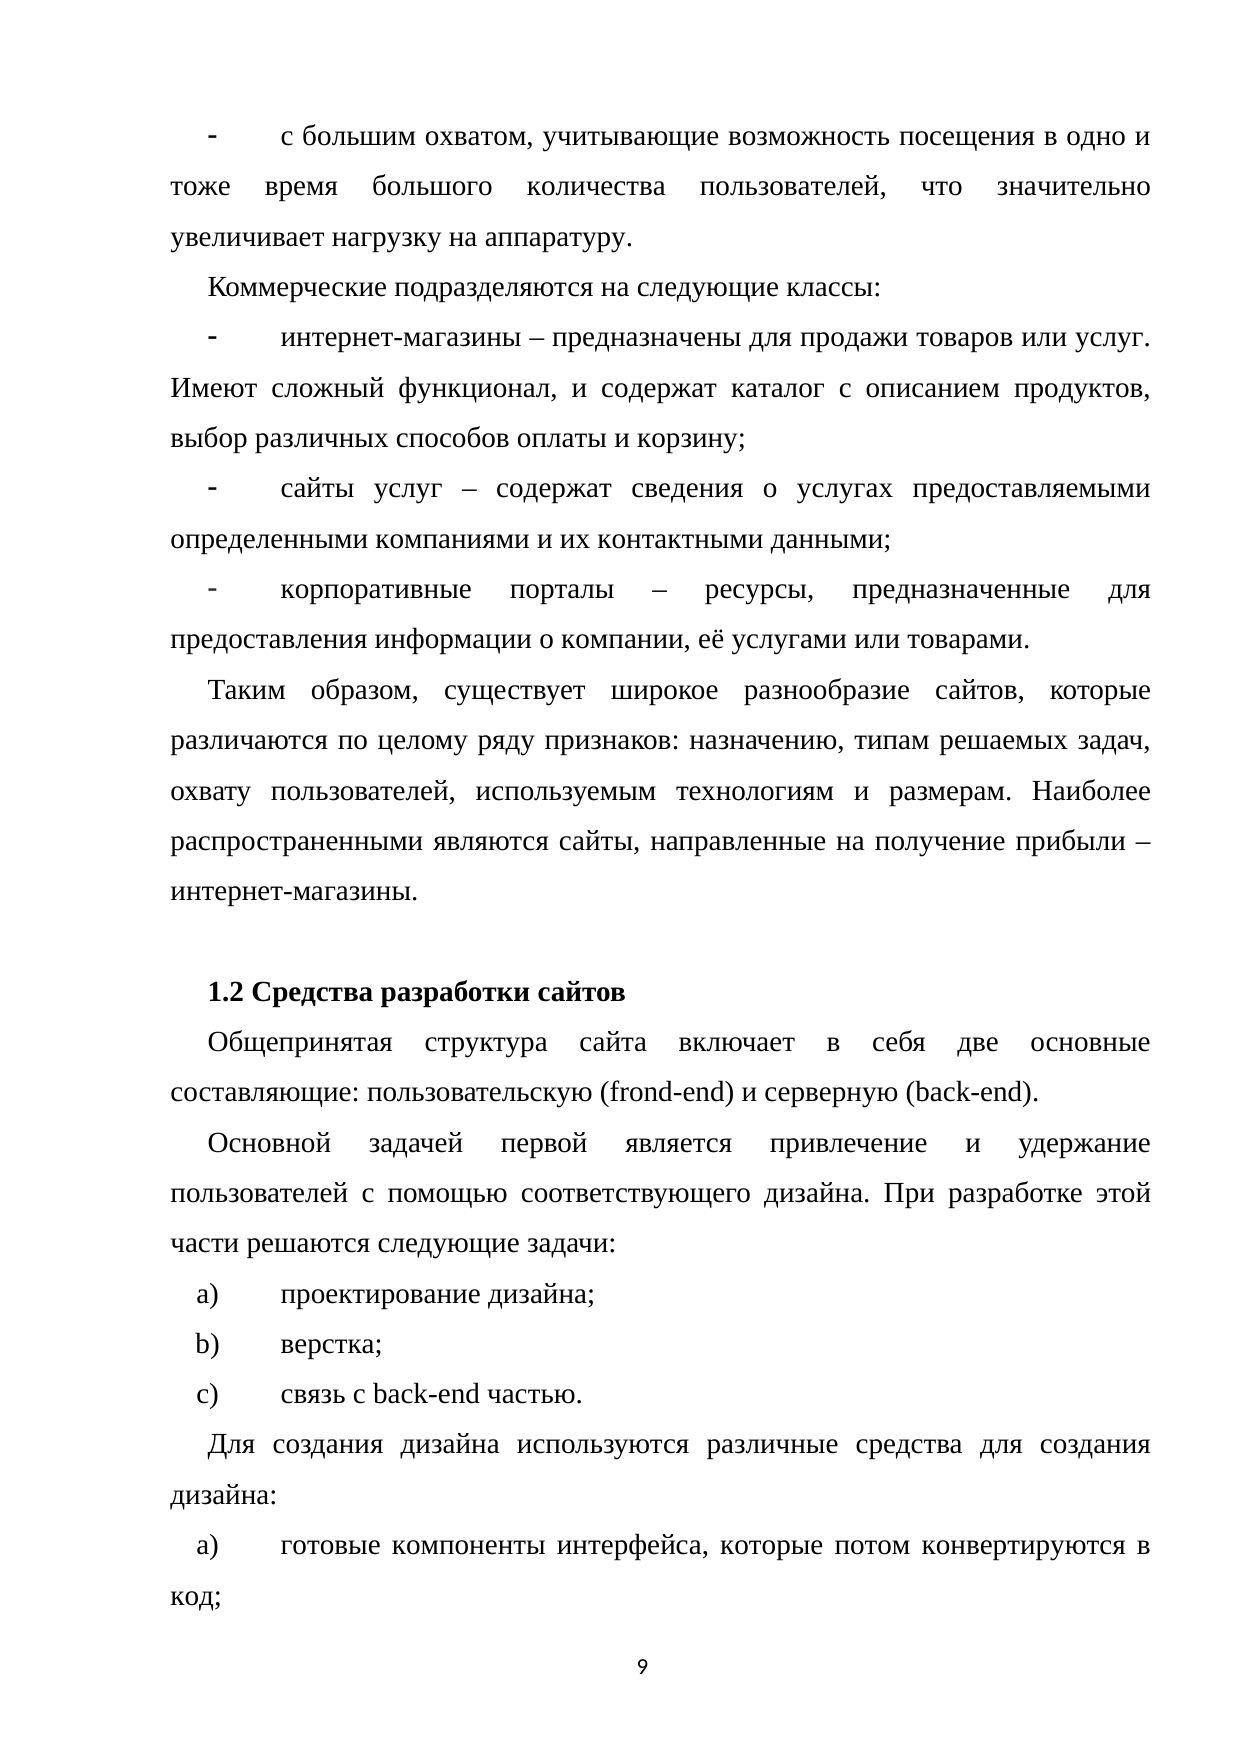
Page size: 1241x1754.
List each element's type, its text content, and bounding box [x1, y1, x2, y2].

list проектирование дизайна; [170, 1276, 1152, 1309]
list готовые компоненты интерфейса, которые потом конвертируются в код; [170, 1527, 1152, 1611]
list с большим охватом, учитывающие возможность посещения в одно и тоже время большого количества пользователей, что значительно увеличивает нагрузку на аппаратуру. [170, 118, 1152, 252]
text Общепринятая структура сайта включает в себя две основные составляющие: пользовательскую (frond-end) и серверную (back-end). [170, 1024, 1152, 1108]
text Таким образом, существует широкое разнообразие сайтов, которые различаются по целому ряду признаков: назначению, типам решаемых задач, охвату пользователей, используемым технологиям и размерам. Наиболее распространенными являются сайты, направленные на получение прибыли – интернет-магазины. [170, 672, 1152, 907]
text Для создания дизайна используются различные средства для создания дизайна: [170, 1427, 1152, 1511]
text Основной задачей первой является привлечение и удержание пользователей с помощью соответствующего дизайна. При разработке этой части решаются следующие задачи: [170, 1125, 1152, 1259]
subtitle 1.2 Средства разработки сайтов [170, 974, 1152, 1007]
list связь с back-end частью. [170, 1376, 1152, 1410]
list корпоративные порталы – ресурсы, предназначенные для предоставления информации о компании, её услугами или товарами. [170, 571, 1152, 655]
text Коммерческие подразделяются на следующие классы: [170, 269, 1152, 303]
list верстка; [170, 1326, 1152, 1359]
list интернет-магазины – предназначены для продажи товаров или услуг. Имеют сложный функционал, и содержат каталог с описанием продуктов, выбор различных способов оплаты и корзину; [170, 319, 1152, 454]
list сайты услуг – содержат сведения о услугах предоставляемыми определенными компаниями и их контактными данными; [170, 471, 1152, 554]
